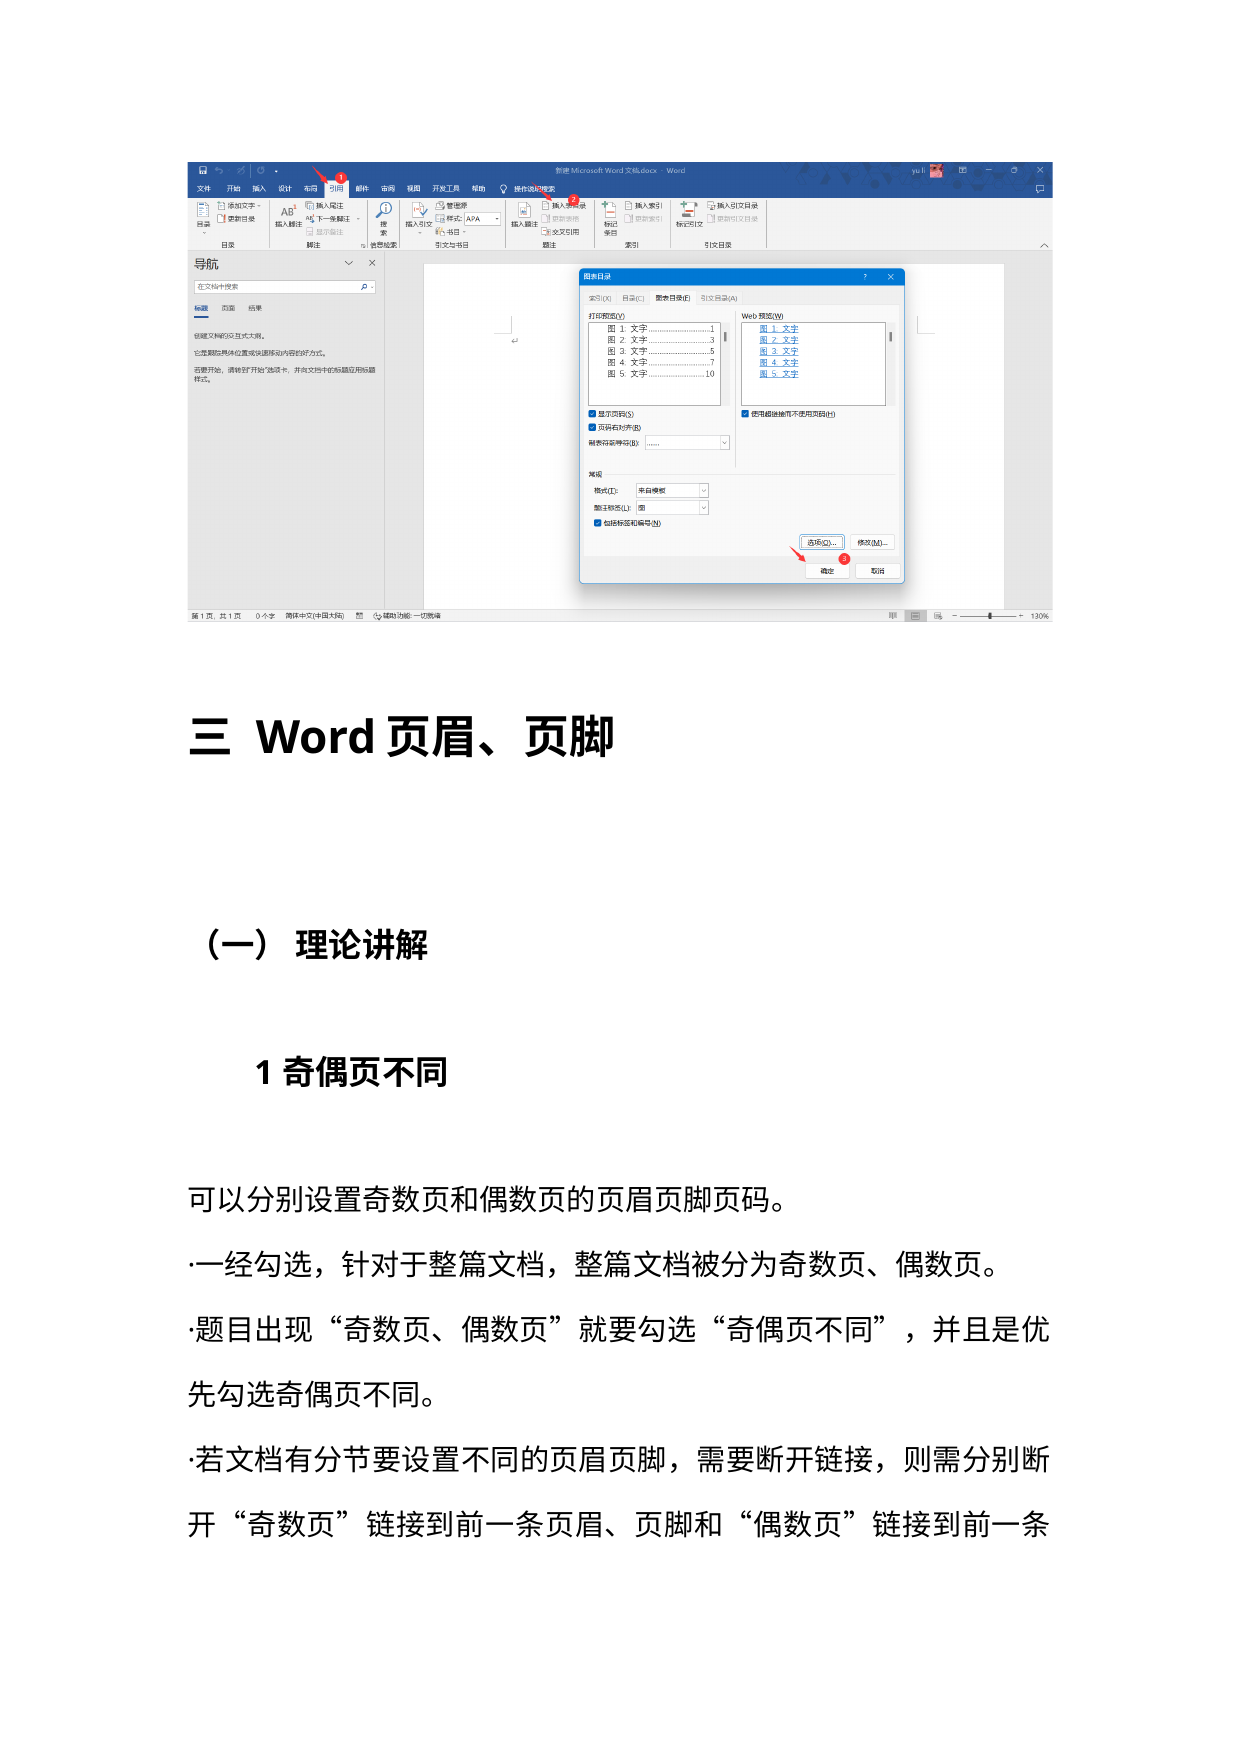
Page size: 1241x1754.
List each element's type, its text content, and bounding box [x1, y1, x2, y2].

text ·题目出现“奇数页、偶数页”就要勾选“奇偶页不同”，并且是优先勾选奇偶页不同。 [187, 1295, 1053, 1425]
picture [187, 162, 1053, 622]
subtitle 理论讲解 [187, 911, 1053, 976]
text 可以分别设置奇数页和偶数页的页眉页脚页码。 [187, 1165, 1053, 1230]
subtitle 奇偶页不同 [187, 1038, 1053, 1103]
subtitle Word页眉、页脚 [187, 685, 1053, 782]
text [187, 1425, 1053, 1555]
text ·一经勾选，针对于整篇文档，整篇文档被分为奇数页、偶数页。 [187, 1230, 1053, 1295]
